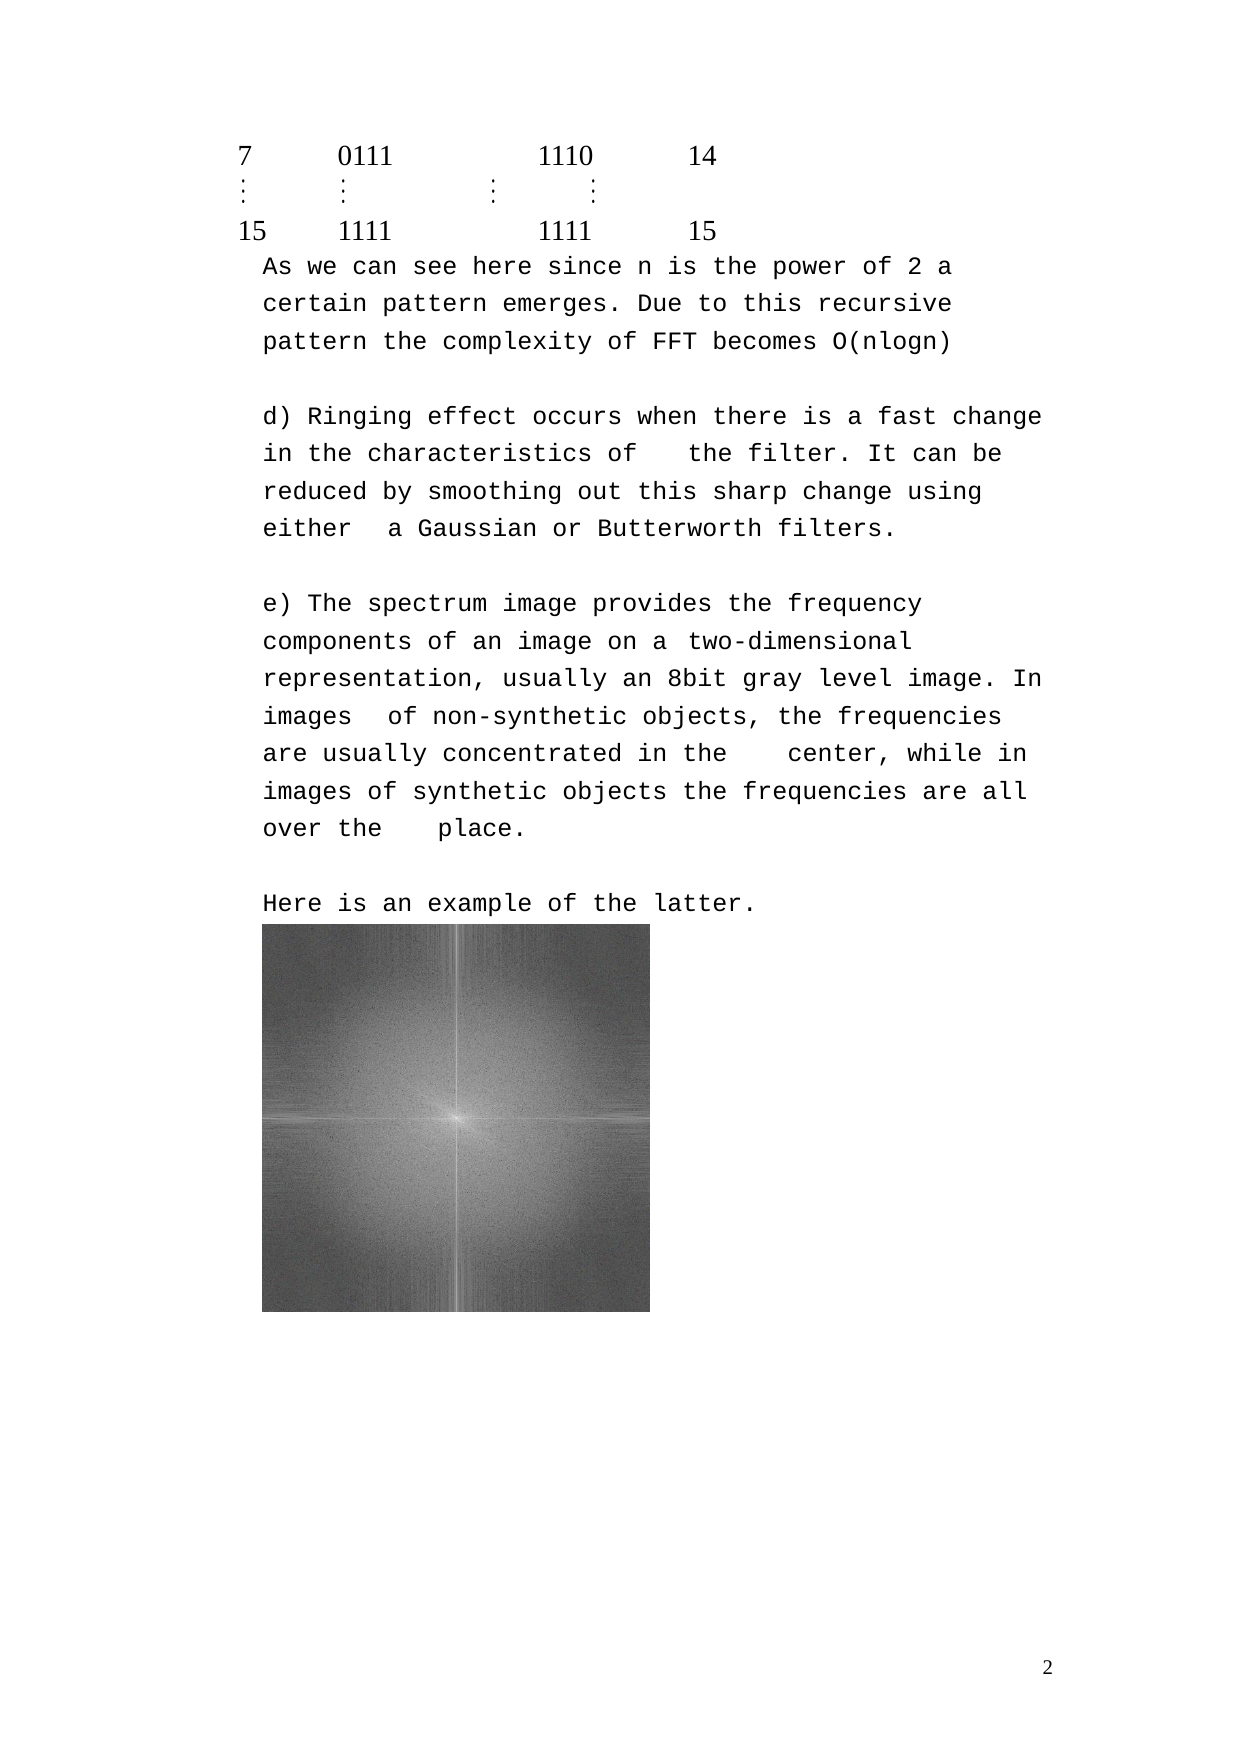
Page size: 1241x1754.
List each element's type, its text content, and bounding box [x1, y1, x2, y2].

text 15 1111 1111 15 [187, 211, 1053, 249]
text As we can see here since n is the power of 2 a certain pattern emerges. Due to this recursive pattern the complexity of FFT becomes O(nlogn) [262, 249, 1053, 361]
text e) The spectrum image provides the frequency components of an image on a two-dimensional representation, usually an 8bit gray level image. In images of non-synthetic objects, the frequencies are usually concentrated in the center, while in images of synthetic objects the frequencies are all over the place. [262, 586, 1053, 849]
text Here is an example of the latter. [262, 886, 1053, 924]
picture [262, 923, 650, 1312]
text d) Ringing effect occurs when there is a fast change in the characteristics of the filter. It can be reduced by smoothing out this sharp change using either a Gaussian or Butterworth filters. [262, 399, 1053, 549]
text 7 0111 1110 14 [187, 136, 1053, 174]
